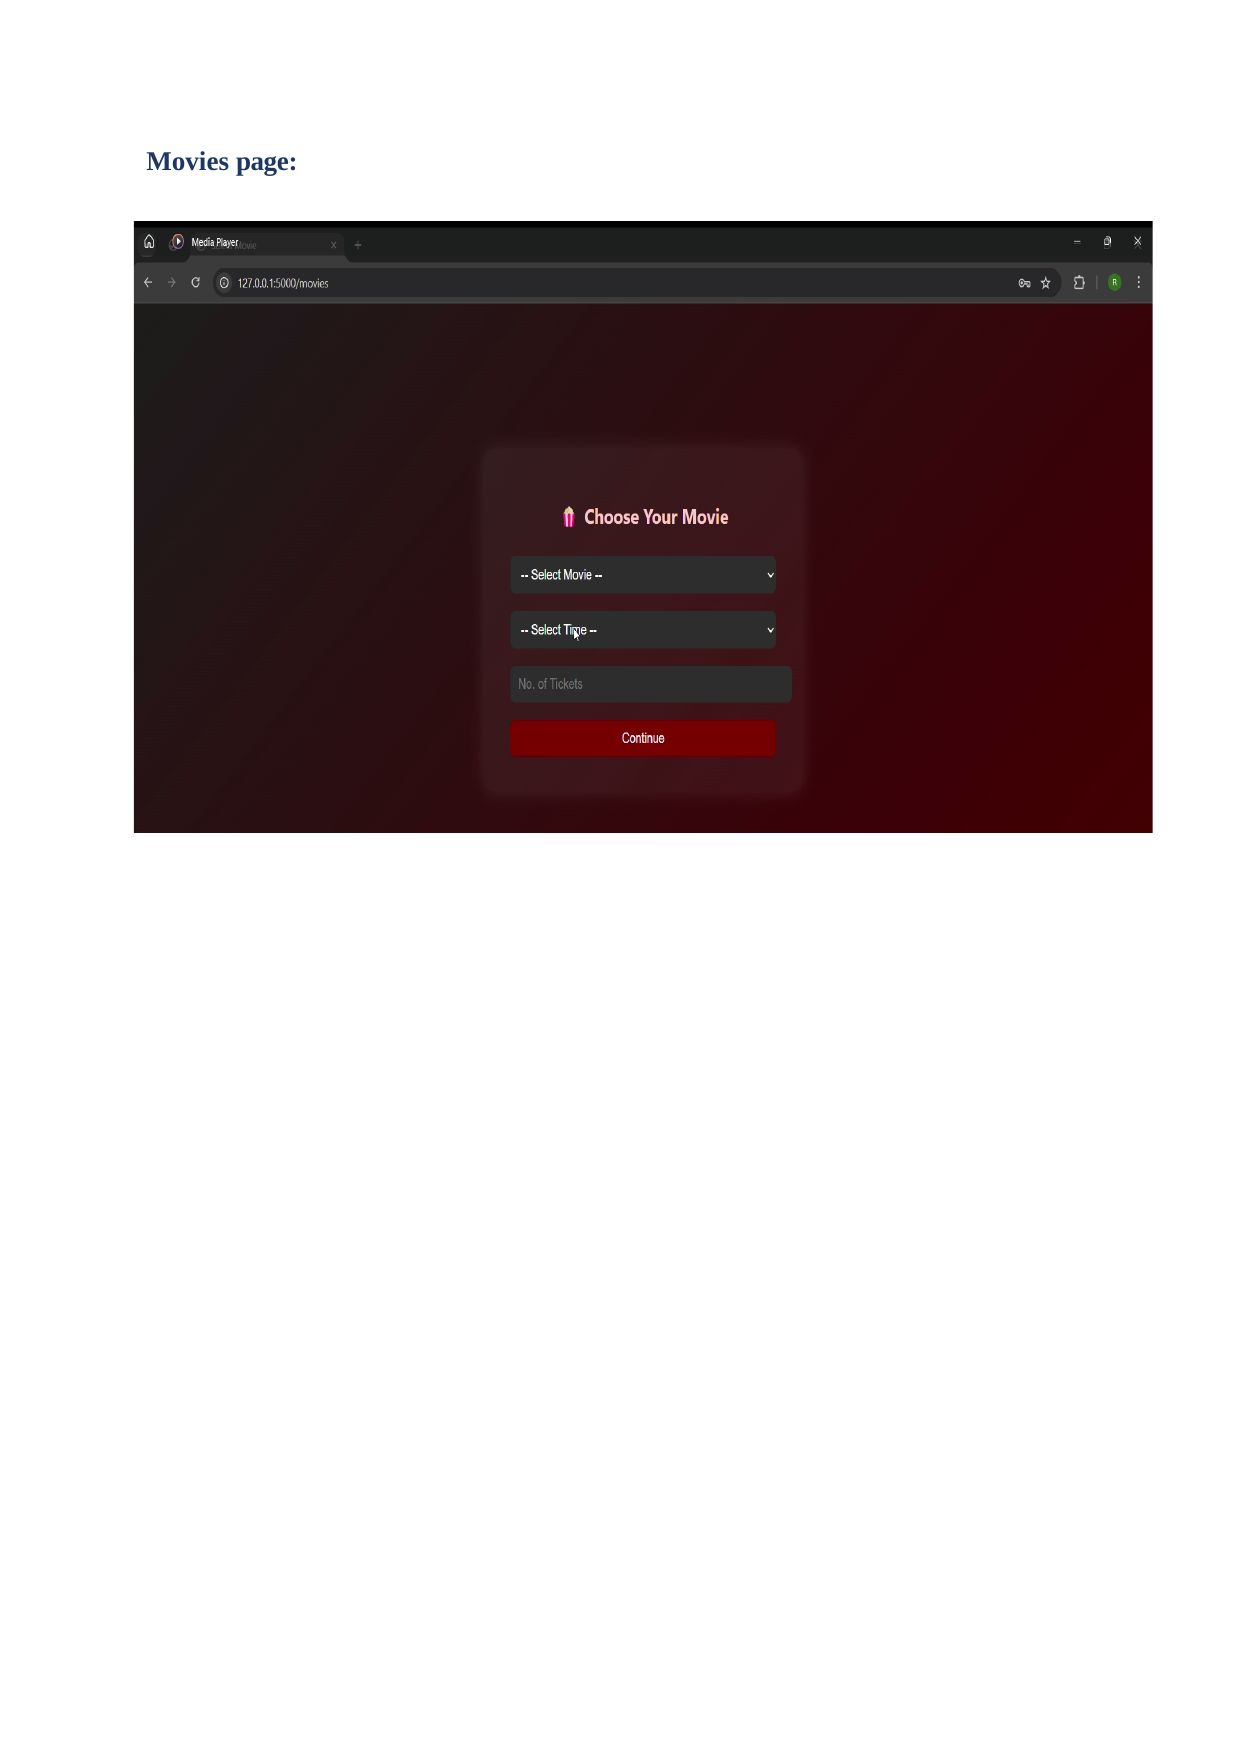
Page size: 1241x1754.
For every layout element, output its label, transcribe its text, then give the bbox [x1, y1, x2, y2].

text Movies page: [146, 145, 1211, 177]
picture [133, 221, 1153, 833]
